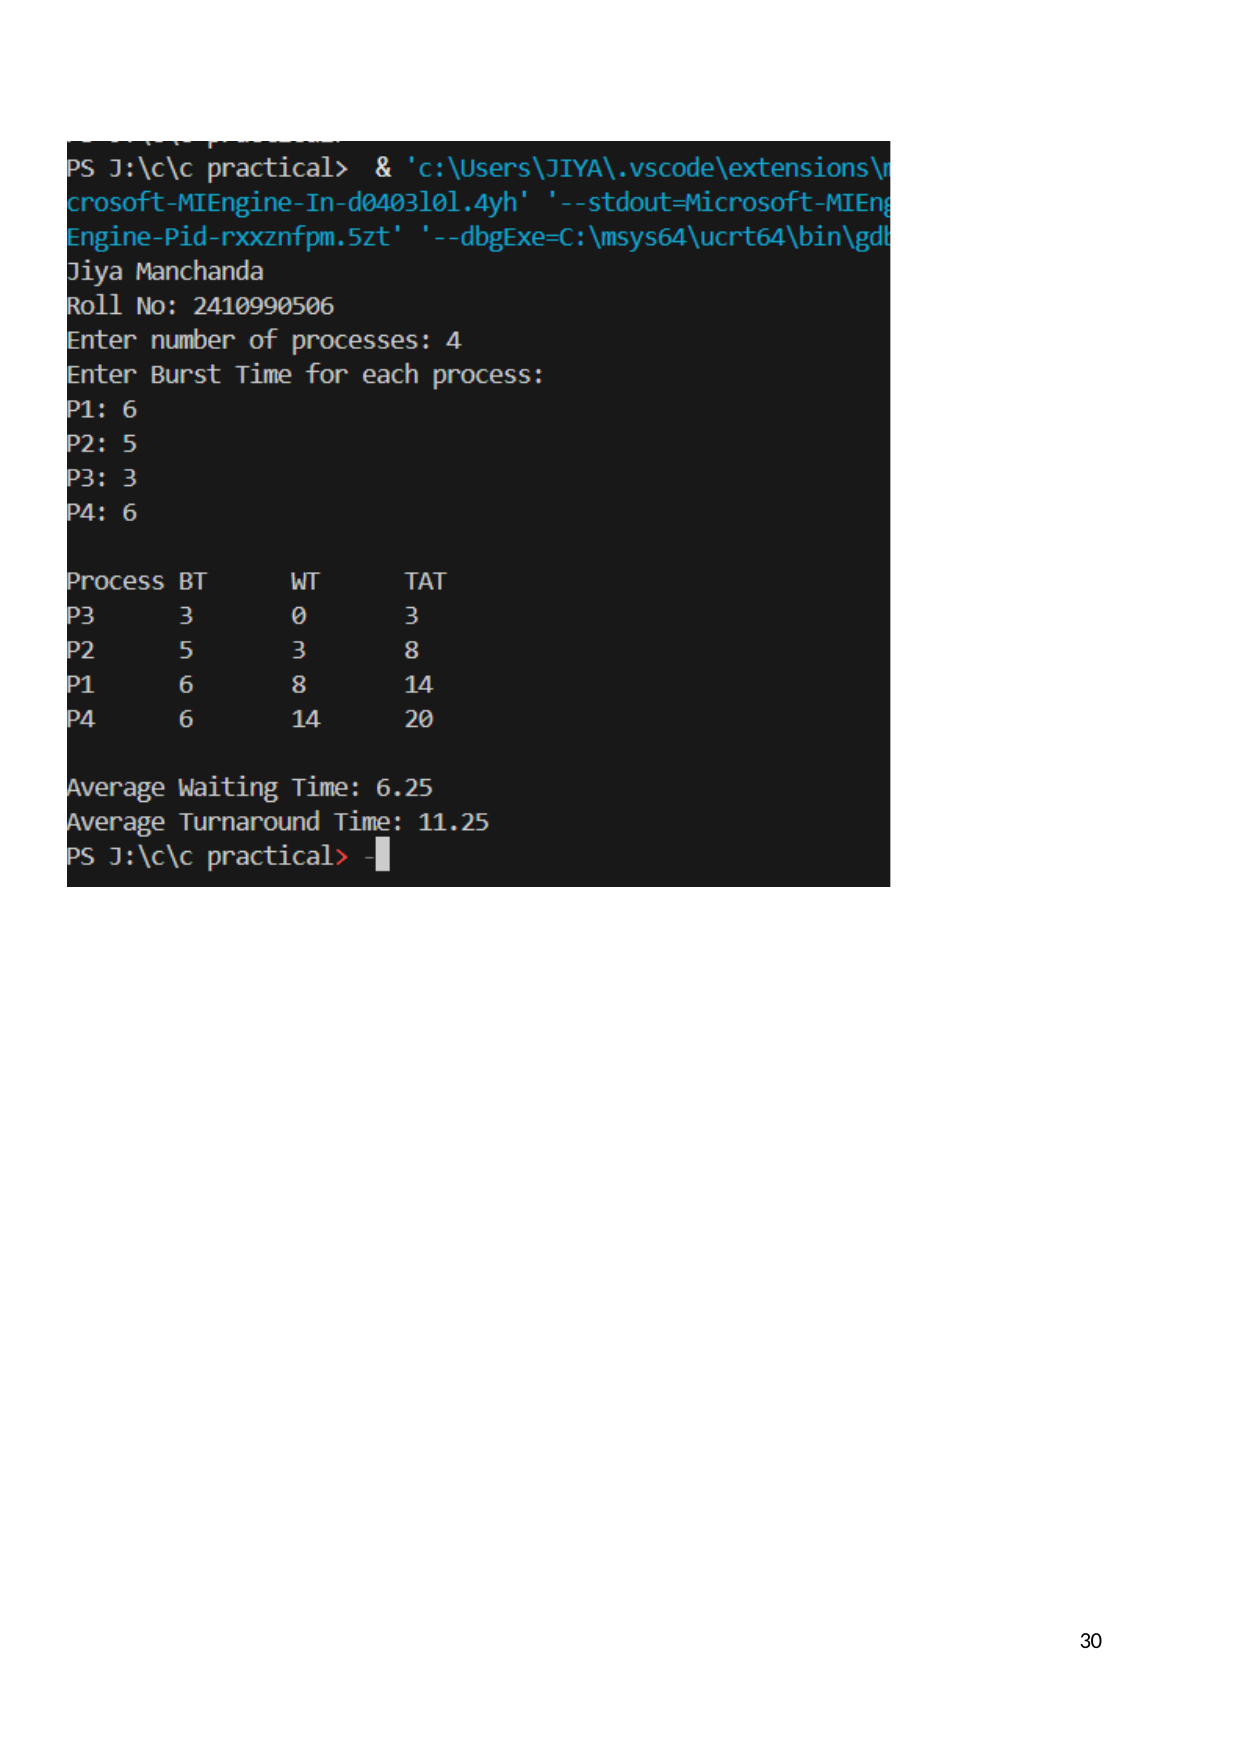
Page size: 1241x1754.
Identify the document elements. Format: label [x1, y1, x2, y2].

picture [67, 141, 891, 887]
